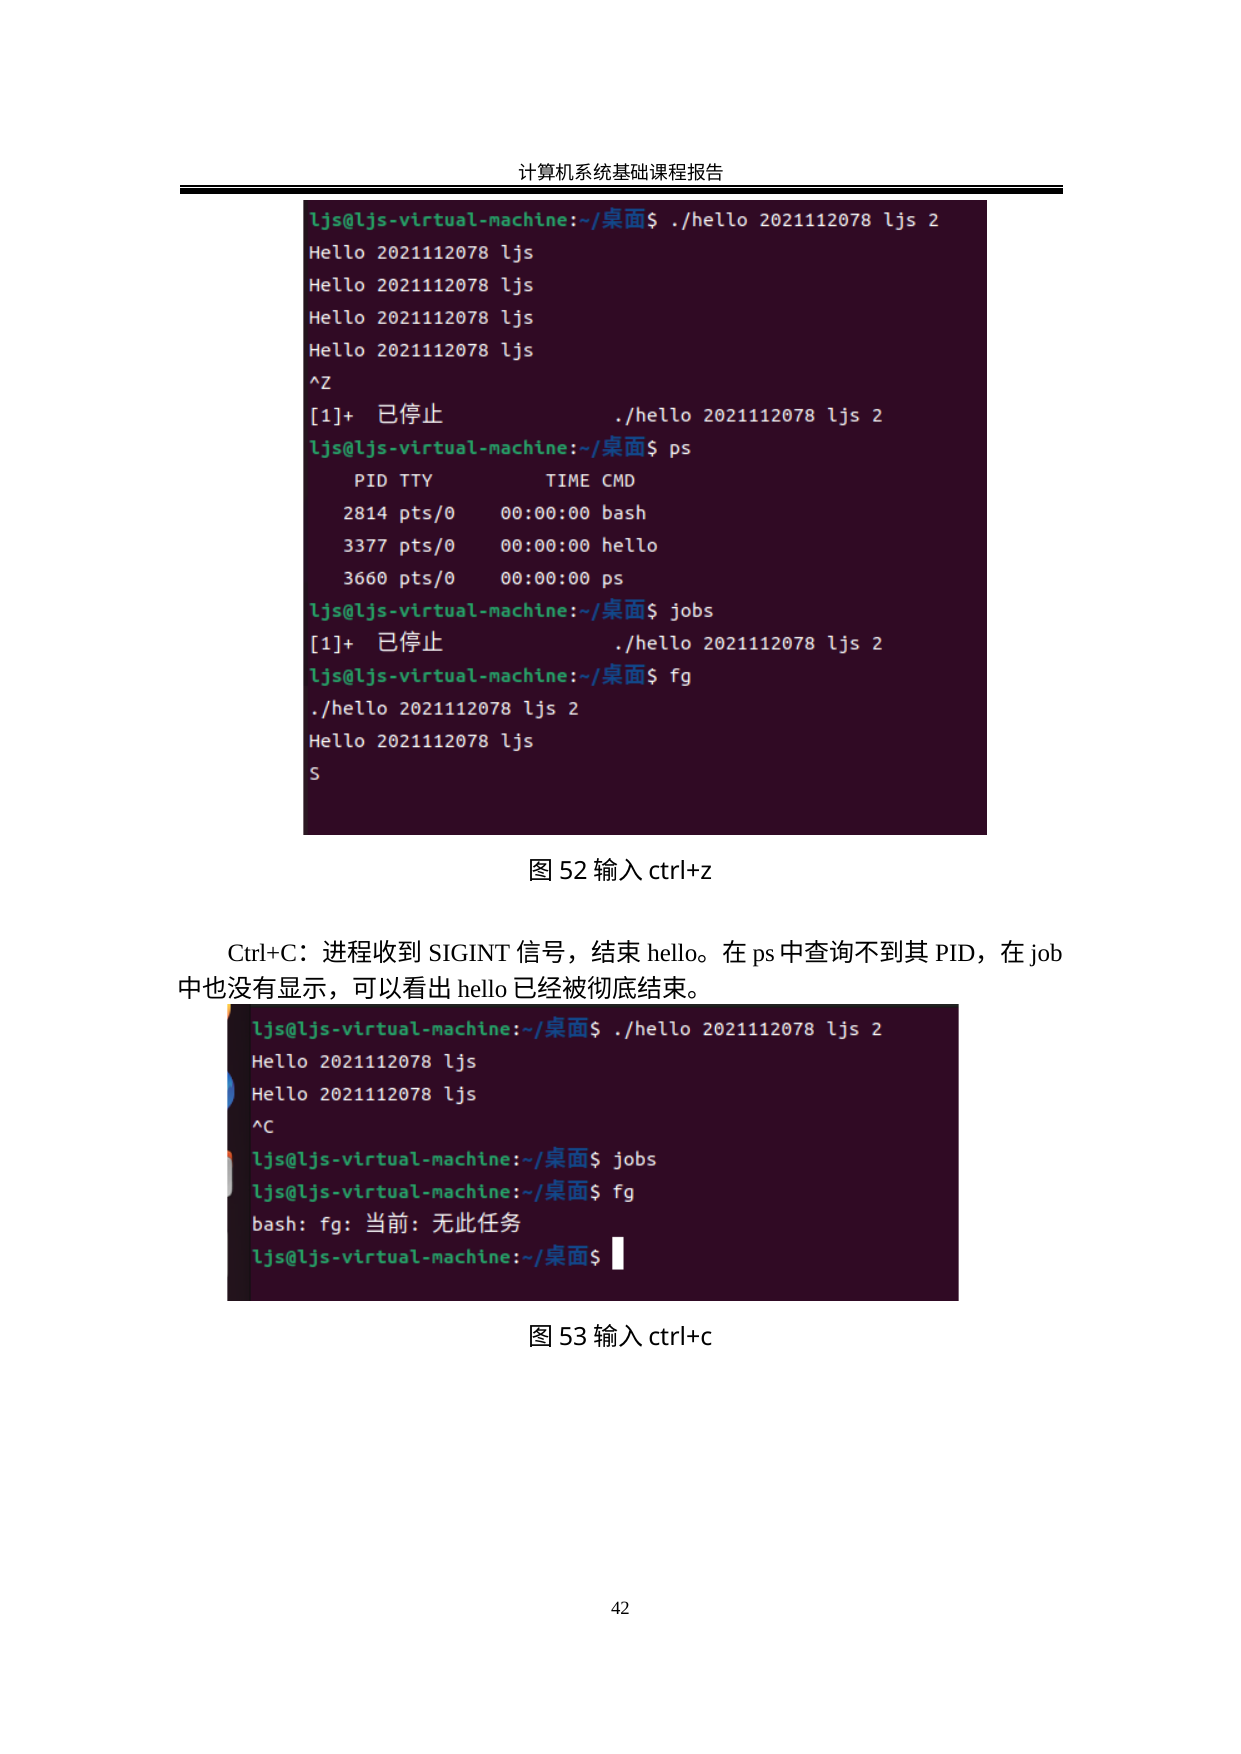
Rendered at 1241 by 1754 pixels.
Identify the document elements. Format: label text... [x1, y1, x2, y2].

picture [227, 1004, 959, 1301]
text 图 52 输入ctrl+z [177, 850, 1063, 887]
picture [303, 200, 987, 835]
text Ctrl+C：进程收到 SIGINT 信号，结束 hello。在ps中查询不到其PID，在job中也没有显示，可以看出hello已经被彻底结束。 [177, 932, 1063, 1004]
text 图 53 输入ctrl+c [177, 1317, 1063, 1353]
